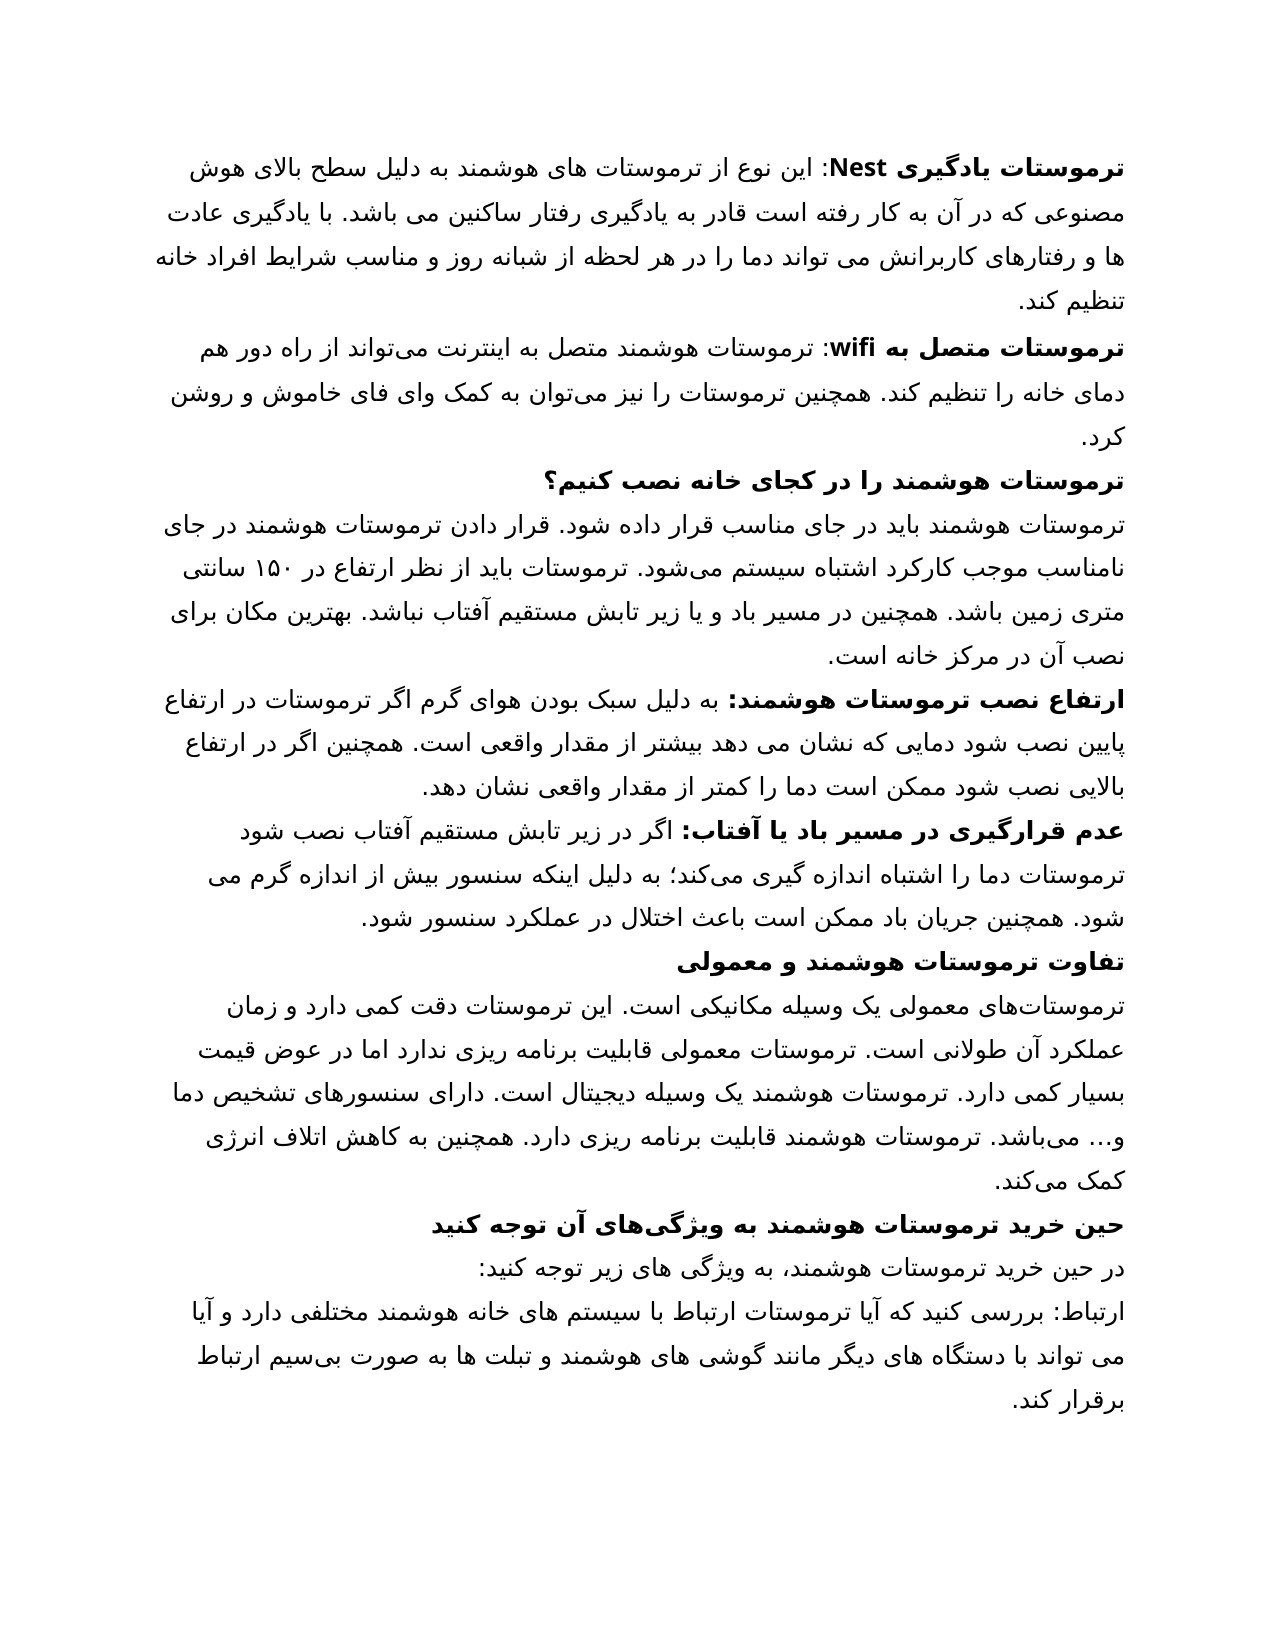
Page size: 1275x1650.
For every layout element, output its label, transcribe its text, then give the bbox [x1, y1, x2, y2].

text ترموستات متصل به wifi: ترموستات هوشمند متصل به اینترنت می‌‏تواند از راه دور هم دمای خانه را تنظیم کند. همچنین ترموستات را نیز می‌توان به کمک وای فای خاموش و روشن کرد. [150, 330, 1125, 451]
text تفاوت ترموستات هوشمند و معمولی [150, 947, 1125, 976]
text ترموستات هوشمند را در کجای خانه نصب کنیم؟ [150, 466, 1125, 495]
text عدم قرارگیری در مسیر باد یا آفتاب: اگر در زیر تابش مستقیم آفتاب نصب شود ترموستات دما را اشتباه اندازه گیری می‌کند؛ به دلیل اینکه سنسور بیش از اندازه گرم می شود. همچنین جریان باد ممکن است باعث اختلال در عملکرد سنسور شود. [150, 816, 1125, 933]
text ترموستات هوشمند باید در جای مناسب قرار داده شود. قرار دادن ترموستات هوشمند در جای نامناسب موجب کارکرد اشتباه سیستم می‌‏شود. ترموستات باید از نظر ارتفاع در ۱۵۰ سانتی متری زمین باشد. همچنین در مسیر باد و یا زیر تابش مستقیم آفتاب نباشد. بهترین مکان برای نصب آن در مرکز خانه است. [150, 510, 1125, 670]
text در حین خرید ترموستات هوشمند، به ویژگی های زیر توجه کنید: [150, 1253, 1125, 1283]
text ترموستات‌های معمولی یک وسیله مکانیکی است. این ترموستات دقت کمی دارد و زمان عملکرد آن طولانی است. ترموستات معمولی قابلیت برنامه ریزی ندارد اما در عوض قیمت بسیار کمی دارد. ترموستات هوشمند یک وسیله دیجیتال است. دارای سنسورهای تشخیص دما و… می‌باشد. ترموستات هوشمند قابلیت برنامه ریزی دارد. همچنین به کاهش اتلاف انرژی کمک می‌کند. [150, 991, 1125, 1195]
text ارتفاع نصب ترموستات هوشمند: به دلیل سبک بودن هوای گرم اگر ترموستات در ارتفاع پایین نصب شود دمایی که نشان می دهد بیشتر از مقدار واقعی است. همچنین اگر در ارتفاع بالایی نصب شود ممکن است دما را کمتر از مقدار واقعی نشان دهد. [150, 685, 1125, 801]
text حین خرید ترموستات هوشمند به ویژگی‌های آن توجه کنید [150, 1210, 1125, 1239]
text ارتباط: بررسی کنید که آیا ترموستات ارتباط با سیستم های خانه هوشمند مختلفی دارد و آیا می تواند با دستگاه های دیگر مانند گوشی های هوشمند و تبلت ها به صورت بی‌سیم ارتباط برقرار کند. [150, 1297, 1125, 1414]
text ترموستات یادگیری Nest: این نوع از ترموستات های هوشمند به دلیل سطح بالای هوش مصنوعی که در آن به کار رفته است قادر به یادگیری رفتار ساکنین می باشد. با یادگیری عادت ها و رفتارهای کاربرانش می تواند دما را در هر لحظه از شبانه روز و مناسب شرایط افراد خانه تنظیم کند. [150, 150, 1125, 315]
